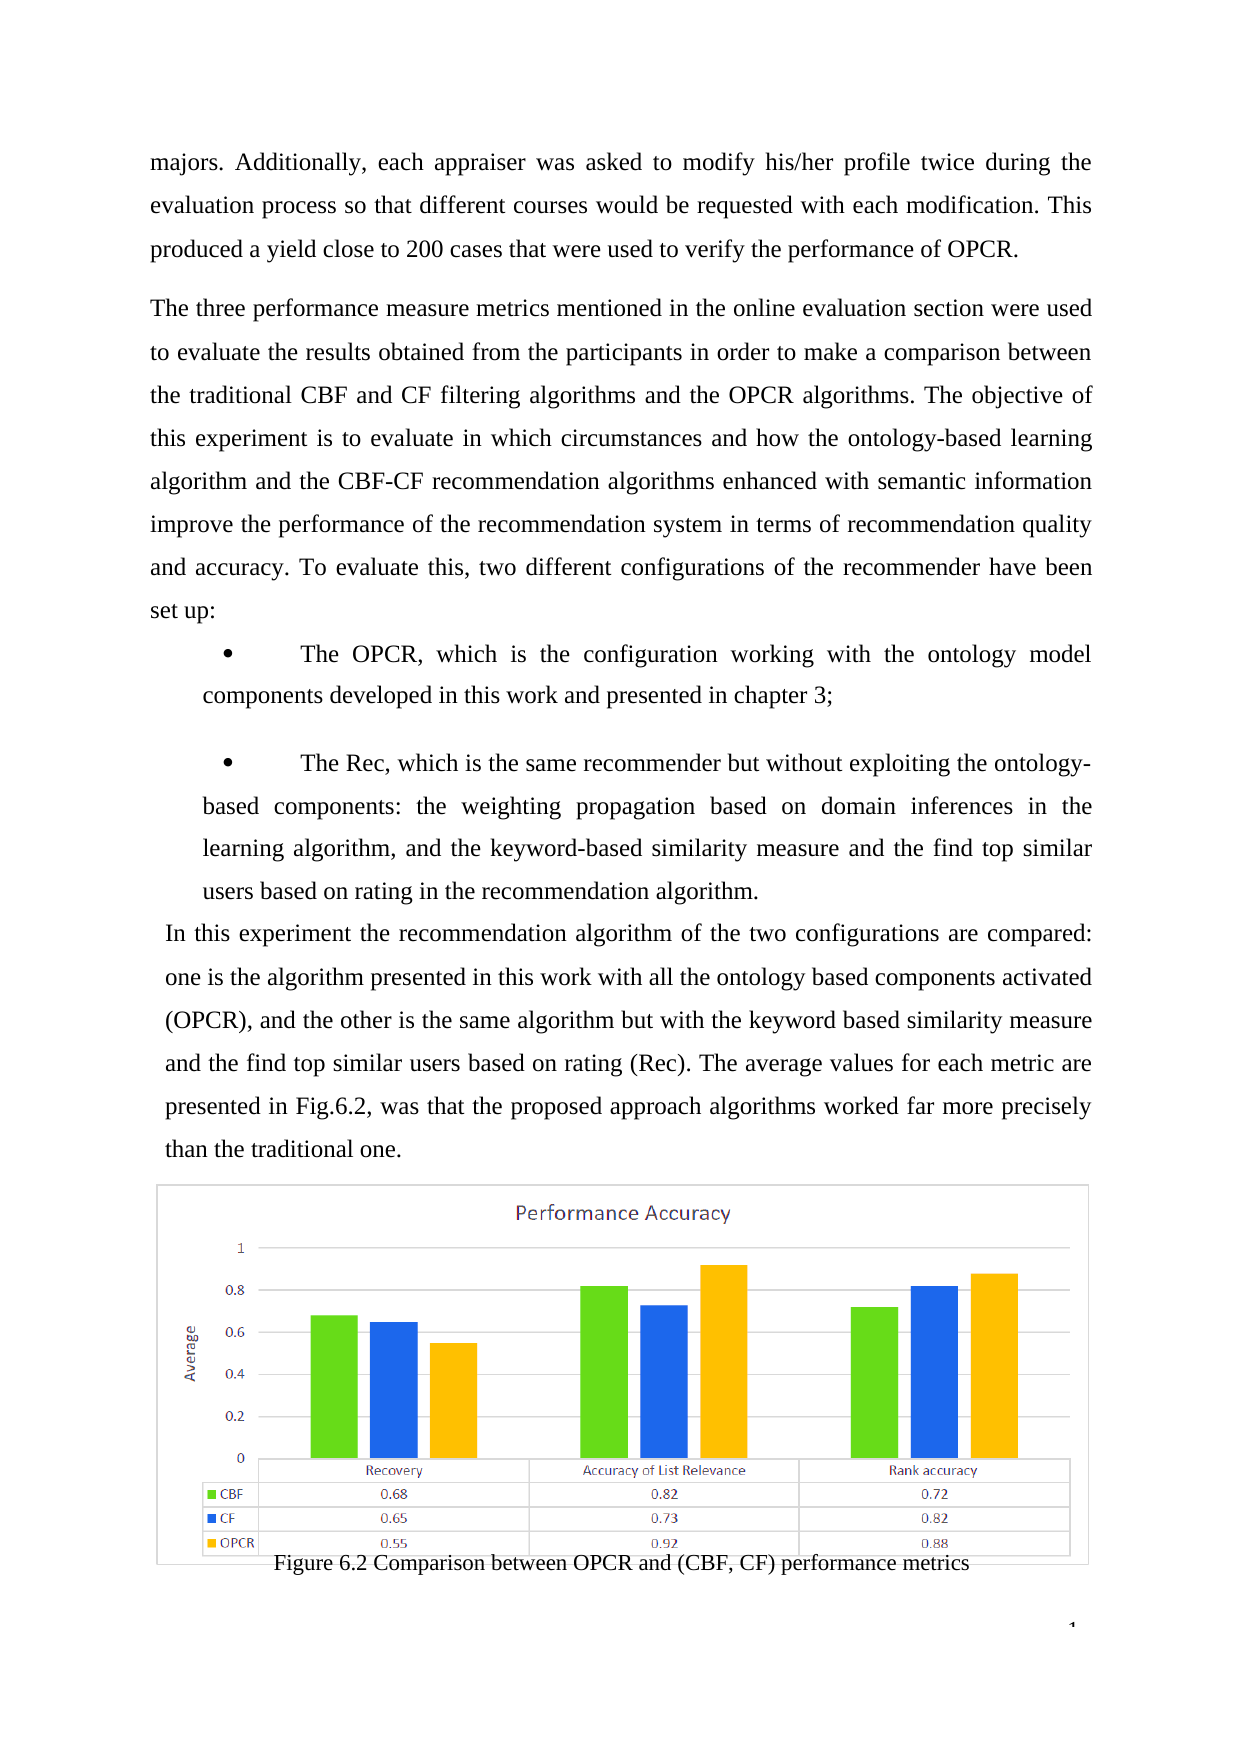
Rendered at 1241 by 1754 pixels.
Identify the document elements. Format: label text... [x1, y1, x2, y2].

text In this experiment the recommendation algorithm of the two configurations are compared: one is the algorithm presented in this work with all the ontology based components activated (OPCR), and the other is the same algorithm but with the keyword based similarity measure and the find top similar users based on rating (Rec). The average values for each metric are presented in Fig.6.2, was that the proposed approach algorithms worked far more precisely than the traditional one. [165, 918, 1093, 1163]
list The Rec, which is the same recommender but without exploiting the ontology- based components: the weighting propagation based on domain inferences in the learning algorithm, and the keyword-based similarity measure and the find top similar users based on rating in the recommendation algorithm. [202, 748, 1093, 905]
picture [156, 1184, 1089, 1565]
text The three performance measure metrics mentioned in the online evaluation section were used to evaluate the results obtained from the participants in order to make a comparison between the traditional CBF and CF filtering algorithms and the OPCR algorithms. The objective of this experiment is to evaluate in which circumstances and how the ontology-based learning algorithm and the CBF-CF recommendation algorithms enhanced with semantic information improve the performance of the recommendation system in terms of recommendation quality and accuracy. To evaluate this, two different configurations of the recommender have been set up: [150, 293, 1093, 624]
list The OPCR, which is the configuration working with the ontology model components developed in this work and presented in chapter 3; [202, 639, 1093, 709]
text majors. Additionally, each appraiser was asked to modify his/her profile twice during the evaluation process so that different courses would be requested with each modification. This produced a yield close to 200 cases that were used to verify the performance of OPCR. [150, 147, 1093, 262]
